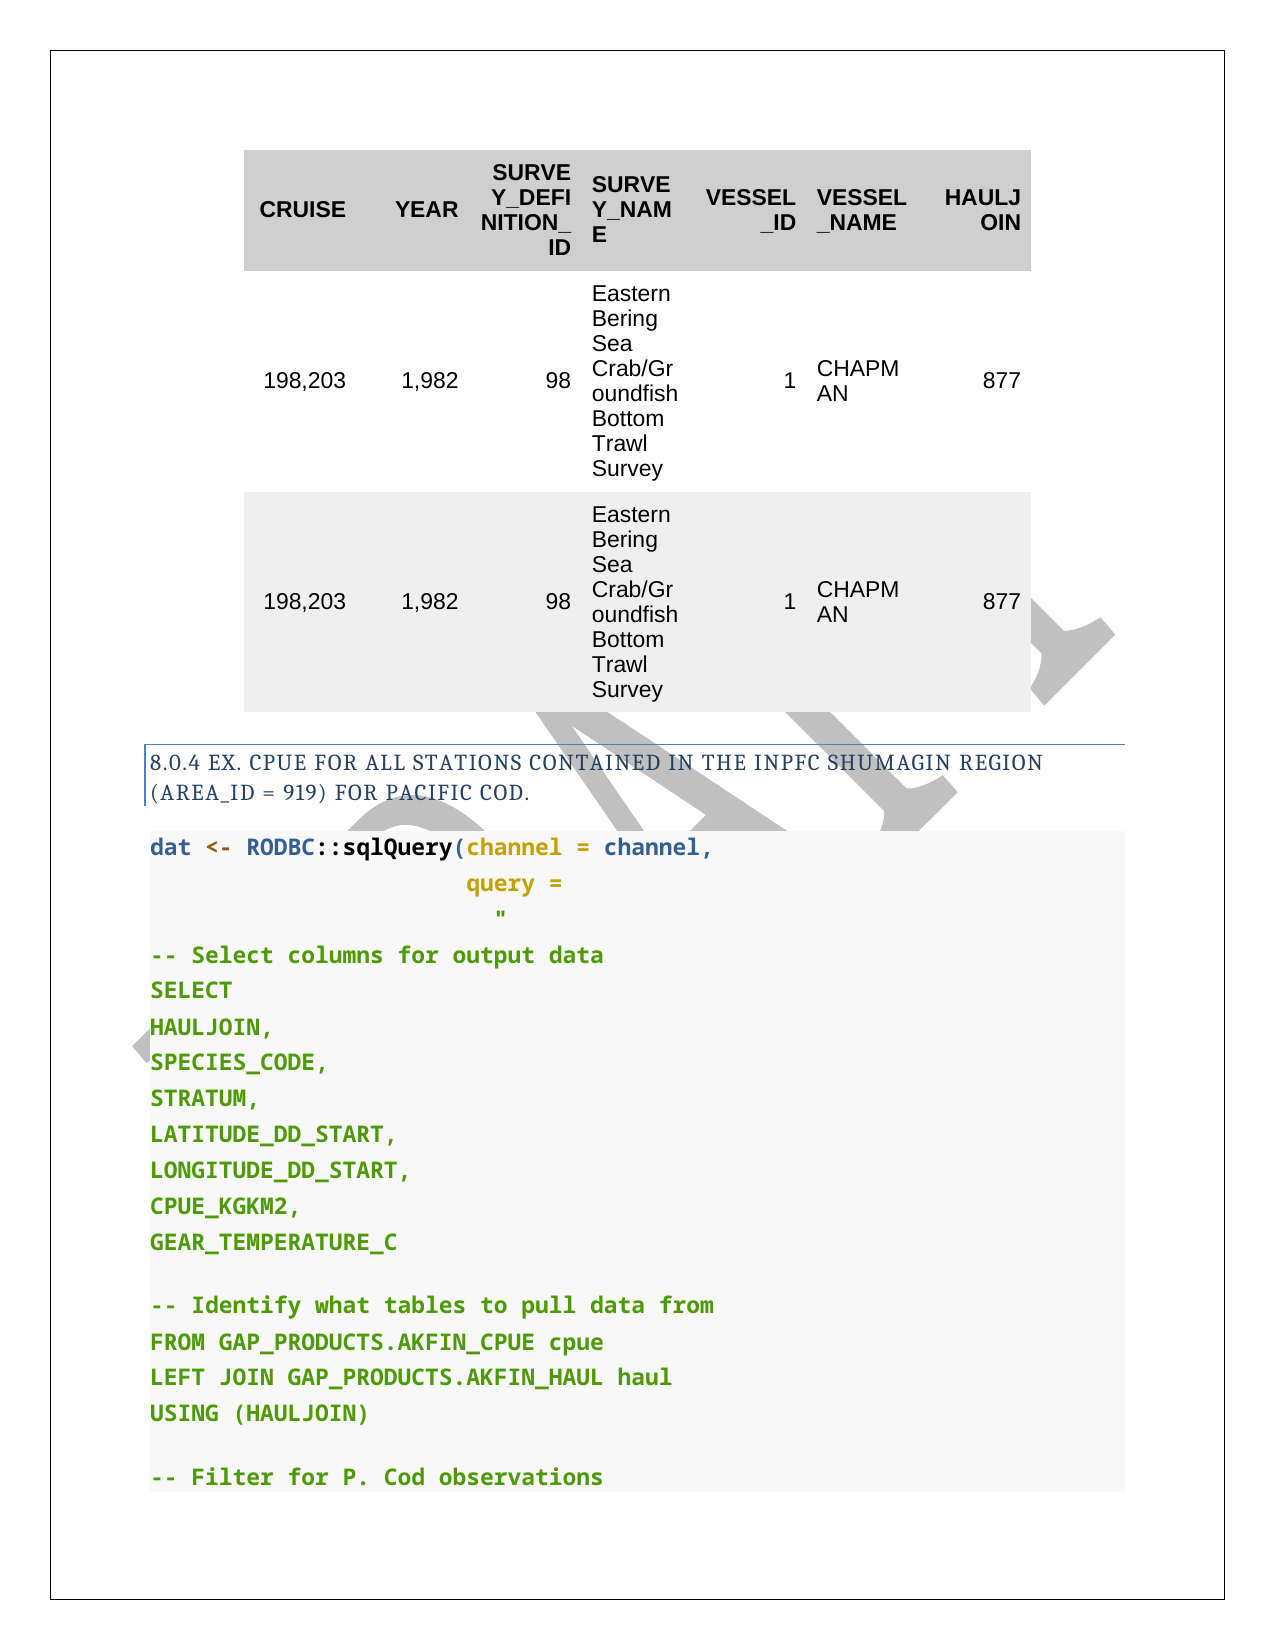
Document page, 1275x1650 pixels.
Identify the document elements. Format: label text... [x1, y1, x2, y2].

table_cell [581, 271, 694, 492]
table_cell CHAPMAN [806, 271, 919, 492]
table_cell 198,203 [244, 271, 356, 492]
table_header SURVEY_DEFINITION_ID [469, 150, 581, 271]
table_cell 98 [469, 271, 581, 492]
table_cell CHAPMAN [806, 492, 919, 712]
table_cell 98 [469, 492, 581, 712]
table_header VESSEL_ID [694, 150, 806, 271]
table_cell 1 [694, 271, 806, 492]
table_header YEAR [356, 150, 469, 271]
table_cell 198,203 [244, 492, 356, 712]
subtitle 8.0.4 Ex. CPUE for all stations contained in the INPFC Shumagin region (AREA_ID = 919) for Pacific cod. [146, 745, 1125, 806]
table_cell 877 [919, 271, 1031, 492]
table_header VESSEL_NAME [806, 150, 919, 271]
table_cell 877 [919, 492, 1031, 712]
table_cell 1,982 [356, 271, 469, 492]
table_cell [581, 492, 694, 712]
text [150, 831, 1125, 1492]
table_header HAULJOIN [919, 150, 1031, 271]
table_cell 1 [694, 492, 806, 712]
table_header CRUISE [244, 150, 356, 271]
table_cell 1,982 [356, 492, 469, 712]
table_header SURVEY_NAME [581, 150, 694, 271]
